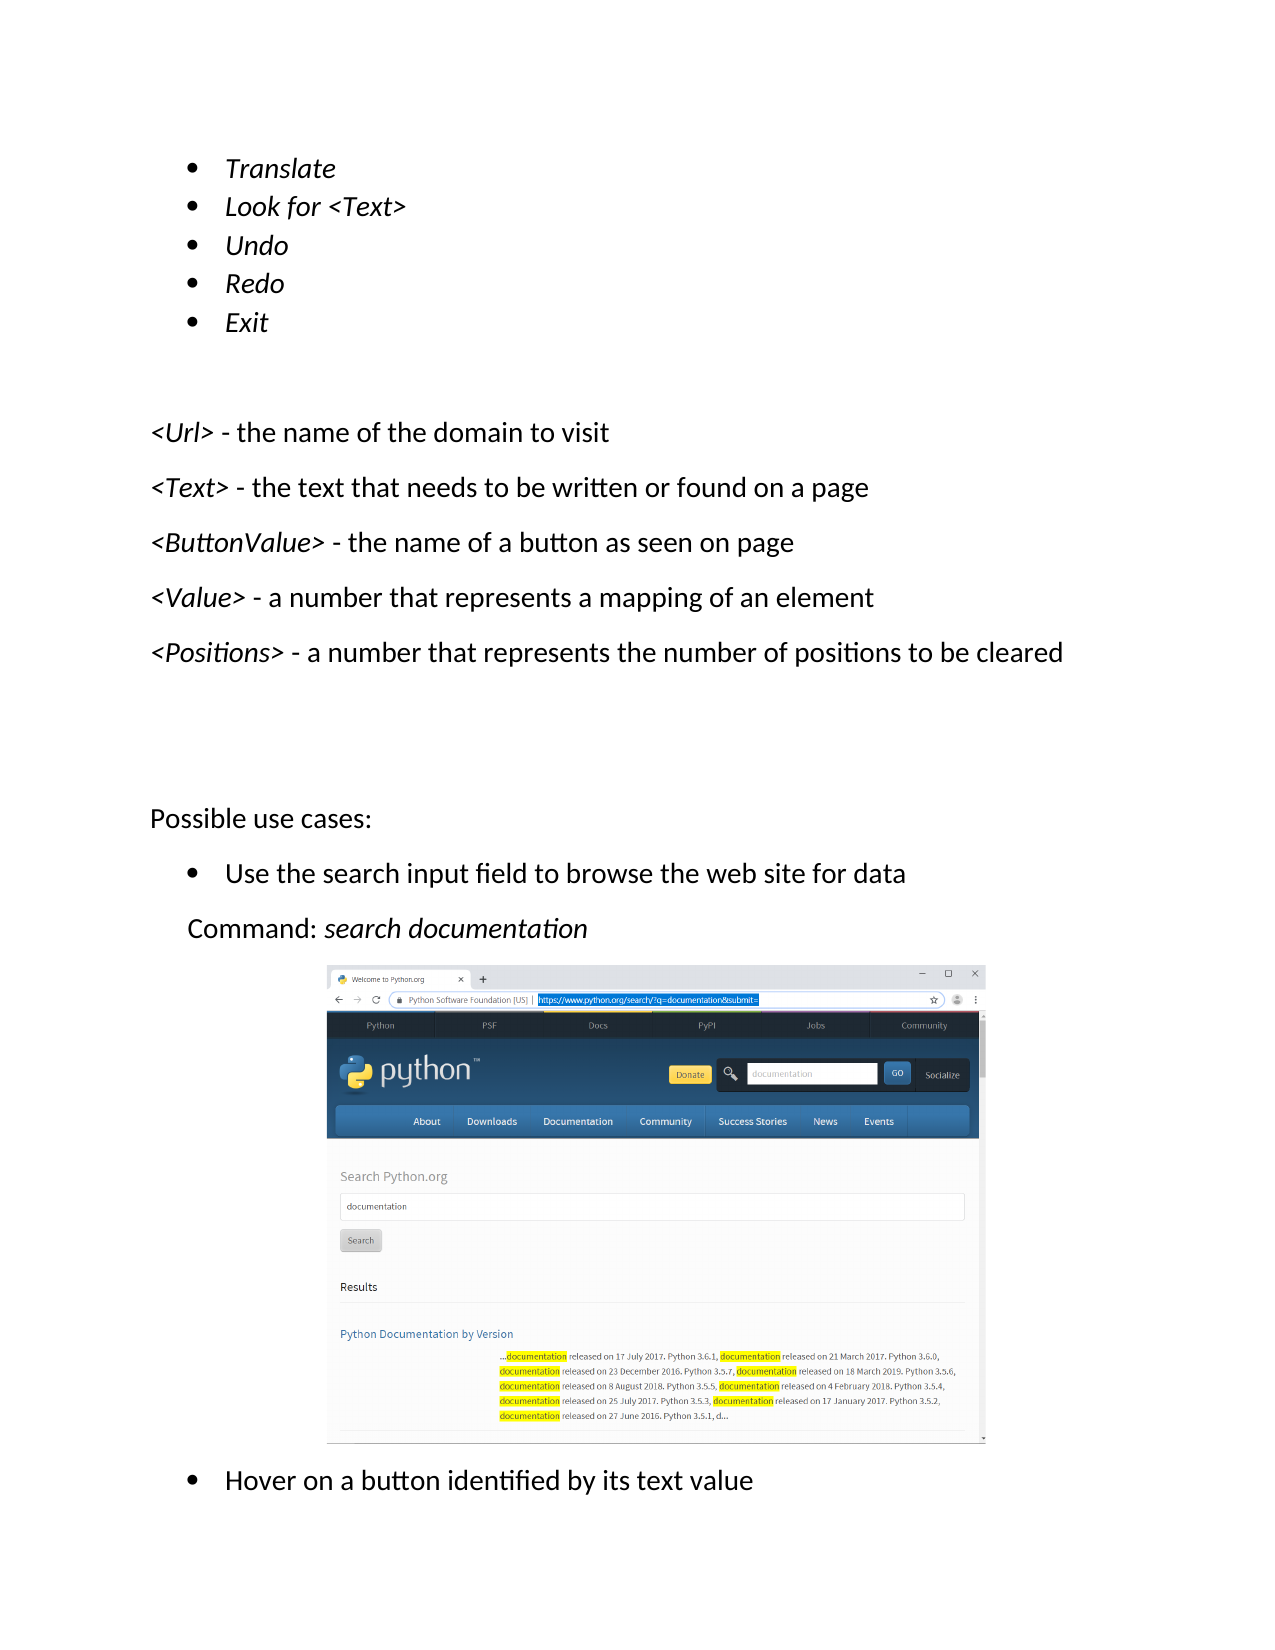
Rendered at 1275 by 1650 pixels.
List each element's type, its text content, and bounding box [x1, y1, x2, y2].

text Command: search documentation [187, 910, 1125, 946]
list Use the search input field to browse the web site for data [187, 855, 1125, 890]
list Translate [187, 150, 1125, 186]
picture [326, 965, 986, 1444]
text <Text> - the text that needs to be written or found on a page [150, 469, 1125, 505]
list Undo [187, 227, 1125, 262]
text <ButtonValue> - the name of a button as seen on page [150, 524, 1125, 560]
text <Url> - the name of the domain to visit [150, 414, 1125, 449]
list Look for <Text> [187, 188, 1125, 224]
text <Positions> - a number that represents the number of positions to be cleared [150, 634, 1125, 670]
text <Value> - a number that represents a mapping of an element [150, 579, 1125, 615]
text Possible use cases: [150, 800, 1125, 835]
list Hover on a button identified by its text value [187, 1462, 1125, 1498]
list Redo [187, 265, 1125, 301]
list Exit [187, 304, 1125, 339]
